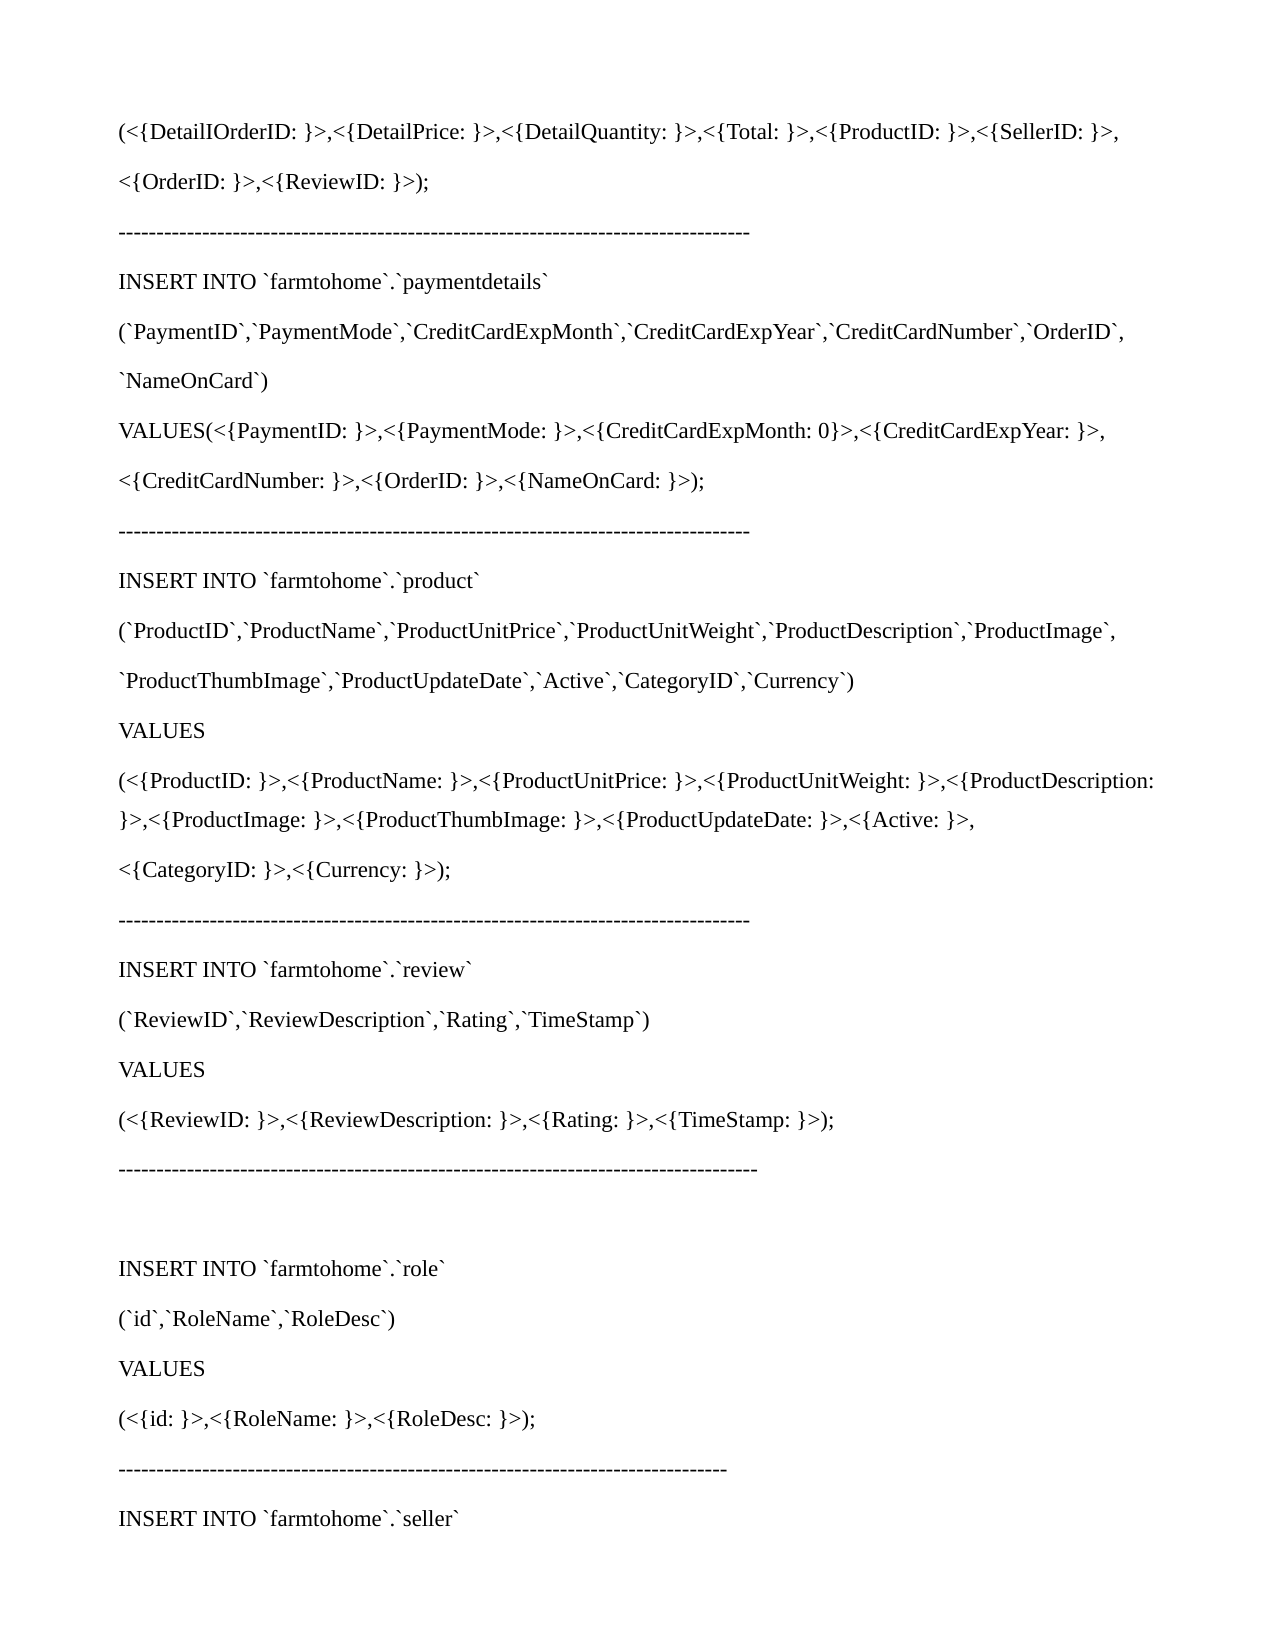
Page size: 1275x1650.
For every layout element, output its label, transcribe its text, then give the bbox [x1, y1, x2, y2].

text (`ReviewID`,`ReviewDescription`,`Rating`,`TimeStamp`) [118, 1006, 1157, 1032]
text ----------------------------------------------------------------------------------- [118, 517, 1157, 544]
text (`PaymentID`,`PaymentMode`,`CreditCardExpMonth`,`CreditCardExpYear`,`CreditCardNumber`,`OrderID`, [118, 318, 1157, 344]
text INSERT INTO `farmtohome`.`product` [118, 567, 1157, 593]
text (<{ReviewID: }>,<{ReviewDescription: }>,<{Rating: }>,<{TimeStamp: }>); [118, 1106, 1157, 1132]
text (<{ProductID: }>,<{ProductName: }>,<{ProductUnitPrice: }>,<{ProductUnitWeight: }>,<{ProductDescription: }>,<{ProductImage: }>,<{ProductThumbImage: }>,<{ProductUpdateDate: }>,<{Active: }>, [118, 767, 1157, 833]
text <{OrderID: }>,<{ReviewID: }>); [118, 168, 1157, 194]
text -------------------------------------------------------------------------------- [118, 1455, 1157, 1481]
text <{CreditCardNumber: }>,<{OrderID: }>,<{NameOnCard: }>); [118, 467, 1157, 494]
text VALUES [118, 1355, 1157, 1381]
text VALUES(<{PaymentID: }>,<{PaymentMode: }>,<{CreditCardExpMonth: 0}>,<{CreditCardExpYear: }>, [118, 417, 1157, 444]
text INSERT INTO `farmtohome`.`seller` [118, 1505, 1157, 1531]
text INSERT INTO `farmtohome`.`paymentdetails` [118, 268, 1157, 294]
text `NameOnCard`) [118, 368, 1157, 394]
text ----------------------------------------------------------------------------------- [118, 906, 1157, 932]
text ------------------------------------------------------------------------------------ [118, 1156, 1157, 1182]
text VALUES [118, 717, 1157, 743]
text VALUES [118, 1056, 1157, 1082]
text INSERT INTO `farmtohome`.`review` [118, 956, 1157, 982]
text (`ProductID`,`ProductName`,`ProductUnitPrice`,`ProductUnitWeight`,`ProductDescription`,`ProductImage`, [118, 617, 1157, 643]
text ----------------------------------------------------------------------------------- [118, 218, 1157, 244]
text (<{id: }>,<{RoleName: }>,<{RoleDesc: }>); [118, 1405, 1157, 1431]
text `ProductThumbImage`,`ProductUpdateDate`,`Active`,`CategoryID`,`Currency`) [118, 667, 1157, 693]
text INSERT INTO `farmtohome`.`role` [118, 1255, 1157, 1282]
text <{CategoryID: }>,<{Currency: }>); [118, 856, 1157, 882]
text (`id`,`RoleName`,`RoleDesc`) [118, 1305, 1157, 1332]
text (<{DetailIOrderID: }>,<{DetailPrice: }>,<{DetailQuantity: }>,<{Total: }>,<{ProductID: }>,<{SellerID: }>, [118, 118, 1157, 144]
